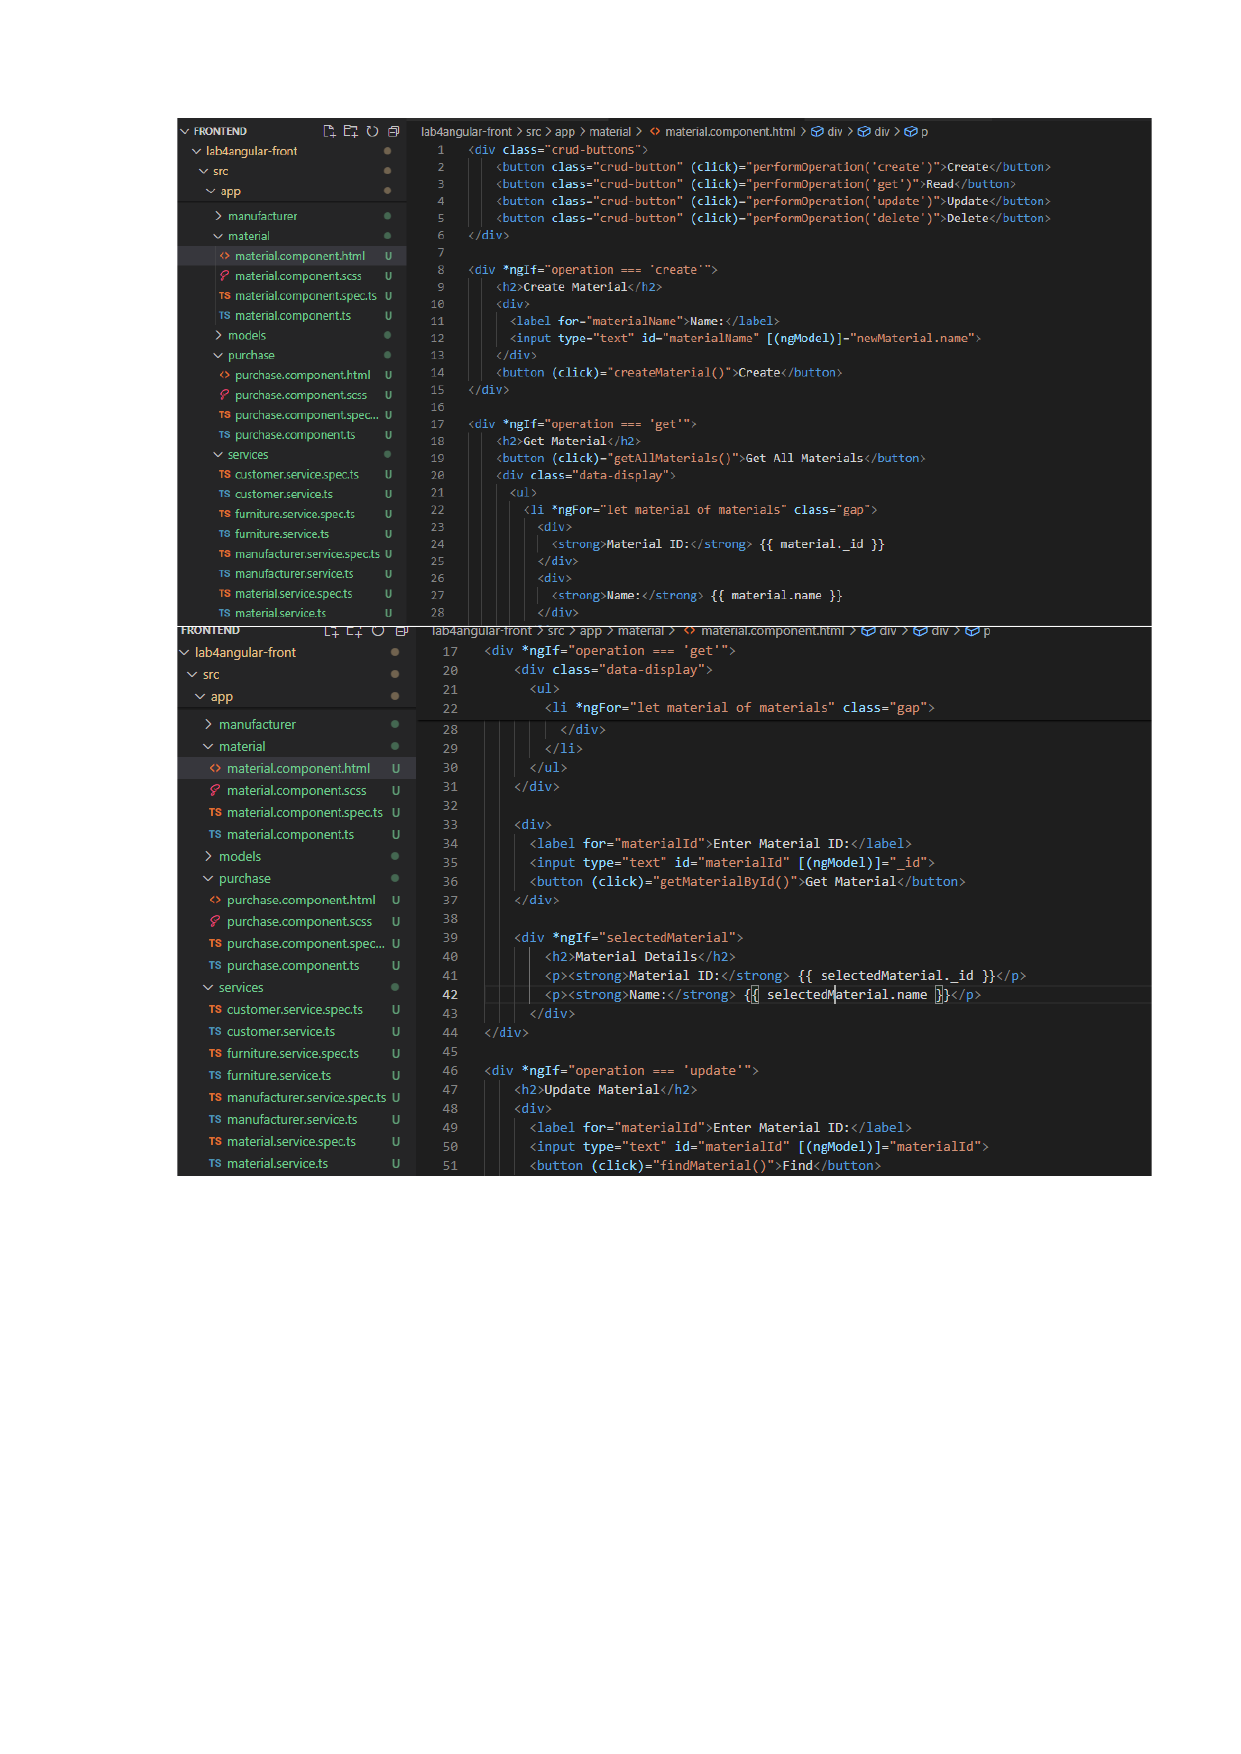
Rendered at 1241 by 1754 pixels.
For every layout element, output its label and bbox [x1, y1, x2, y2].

picture [177, 118, 1152, 626]
picture [177, 627, 1152, 1176]
